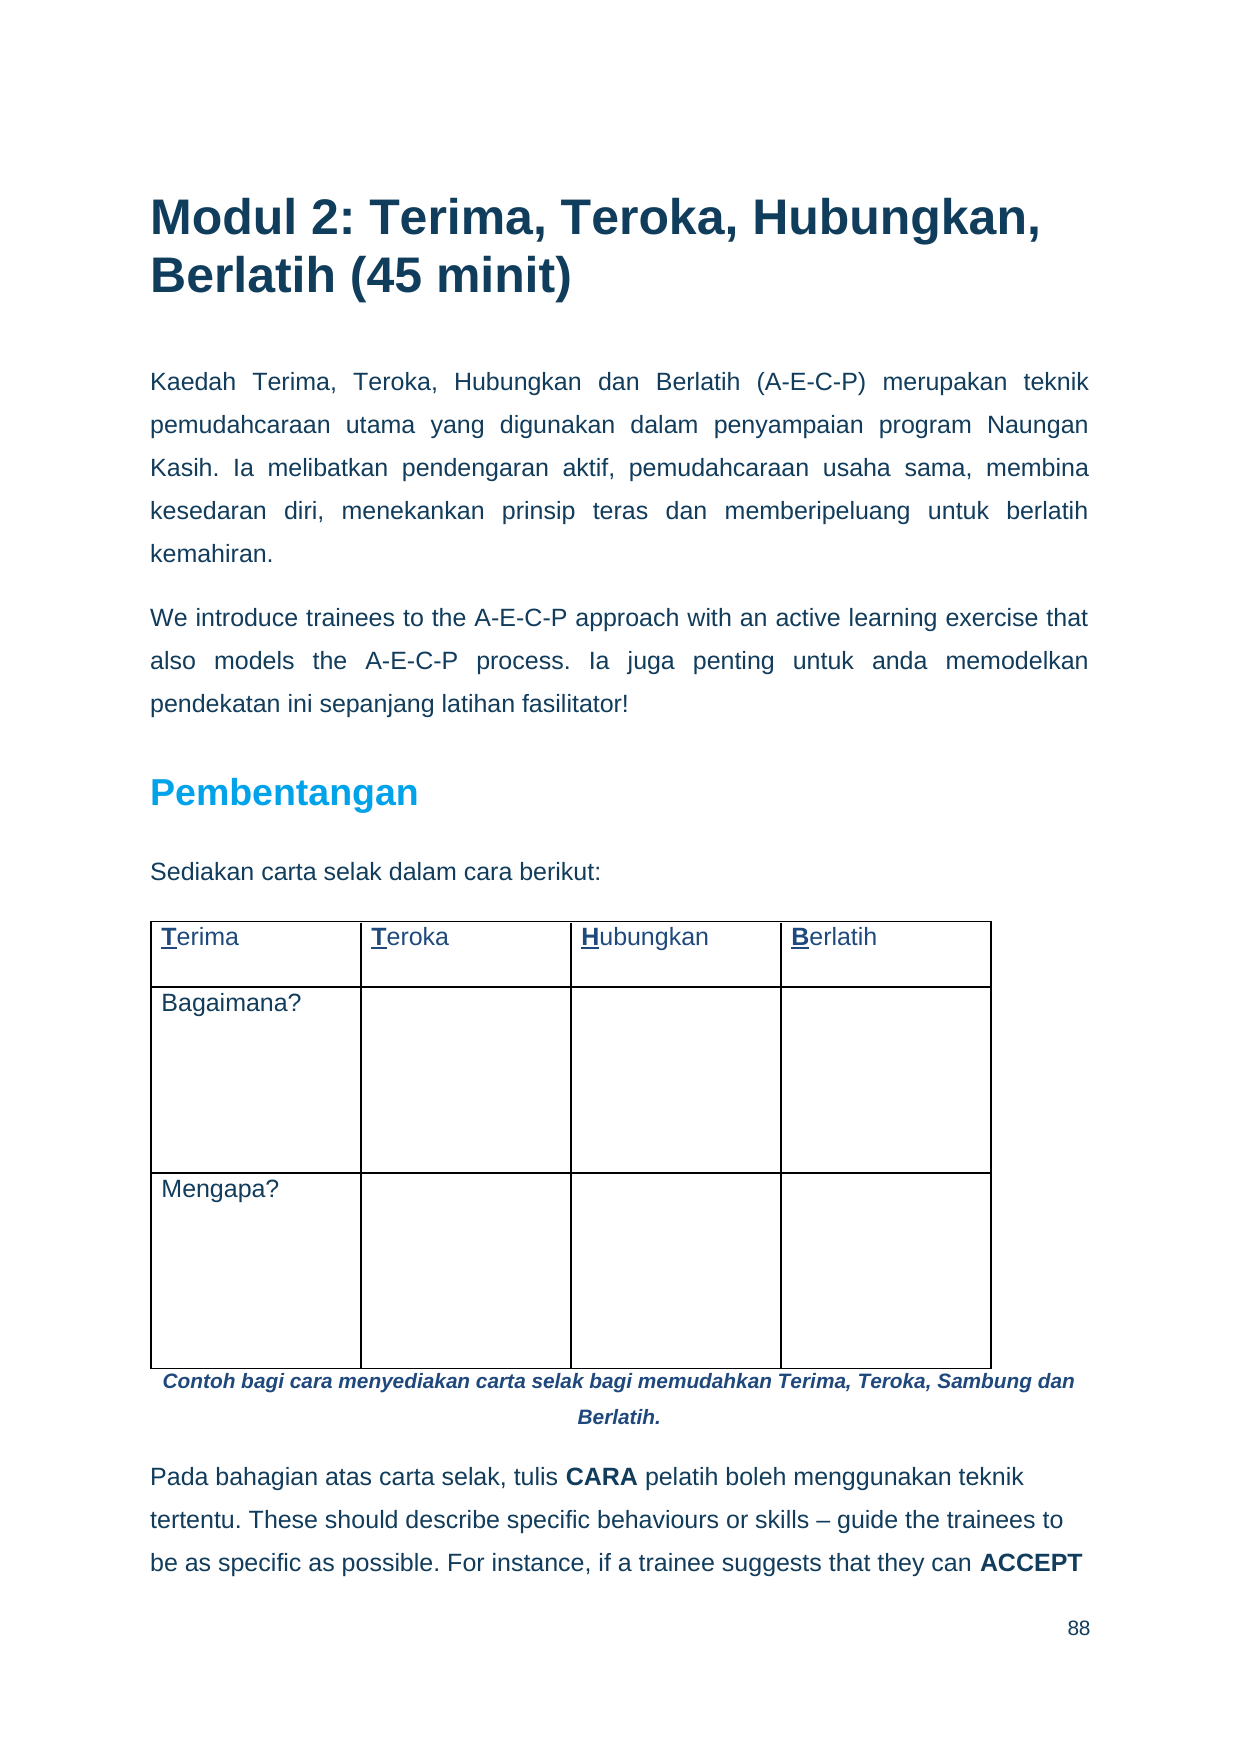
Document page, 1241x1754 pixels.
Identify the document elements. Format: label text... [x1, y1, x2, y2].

text We introduce trainees to the A-E-C-P approach with an active learning exercise that also models the A-E-C-P process. Ia juga penting untuk anda memodelkan pendekatan ini sepanjang latihan fasilitator! [150, 603, 1090, 718]
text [150, 1462, 1090, 1577]
text Contoh bagi cara menyediakan carta selak bagi memudahkan Terima, Teroka, Sambung dan Berlatih. [150, 1369, 1090, 1429]
table_cell [572, 1174, 780, 1367]
table_cell [572, 988, 780, 1172]
subtitle Pembentangan [150, 770, 1090, 813]
table_cell [782, 1174, 990, 1367]
table_header Teroka [362, 922, 571, 986]
table_header Terima [152, 922, 361, 986]
table_cell [362, 1174, 570, 1367]
text Sediakan carta selak dalam cara berikut: [150, 857, 1090, 886]
table_cell Mengapa? [152, 1174, 360, 1367]
subtitle Modul 2: Terima, Teroka, Hubungkan, Berlatih (45 minit) [150, 187, 1090, 302]
table_header Berlatih [782, 922, 990, 986]
table_cell [362, 988, 570, 1172]
text Kaedah Terima, Teroka, Hubungkan dan Berlatih (A-E-C-P) merupakan teknik pemudahcaraan utama yang digunakan dalam penyampaian program Naungan Kasih. Ia melibatkan pendengaran aktif, pemudahcaraan usaha sama, membina kesedaran diri, menekankan prinsip teras dan memberipeluang untuk berlatih kemahiran. [150, 366, 1090, 568]
table_header Hubungkan [572, 922, 781, 986]
table_cell Bagaimana? [152, 988, 360, 1172]
table_cell [782, 988, 990, 1172]
